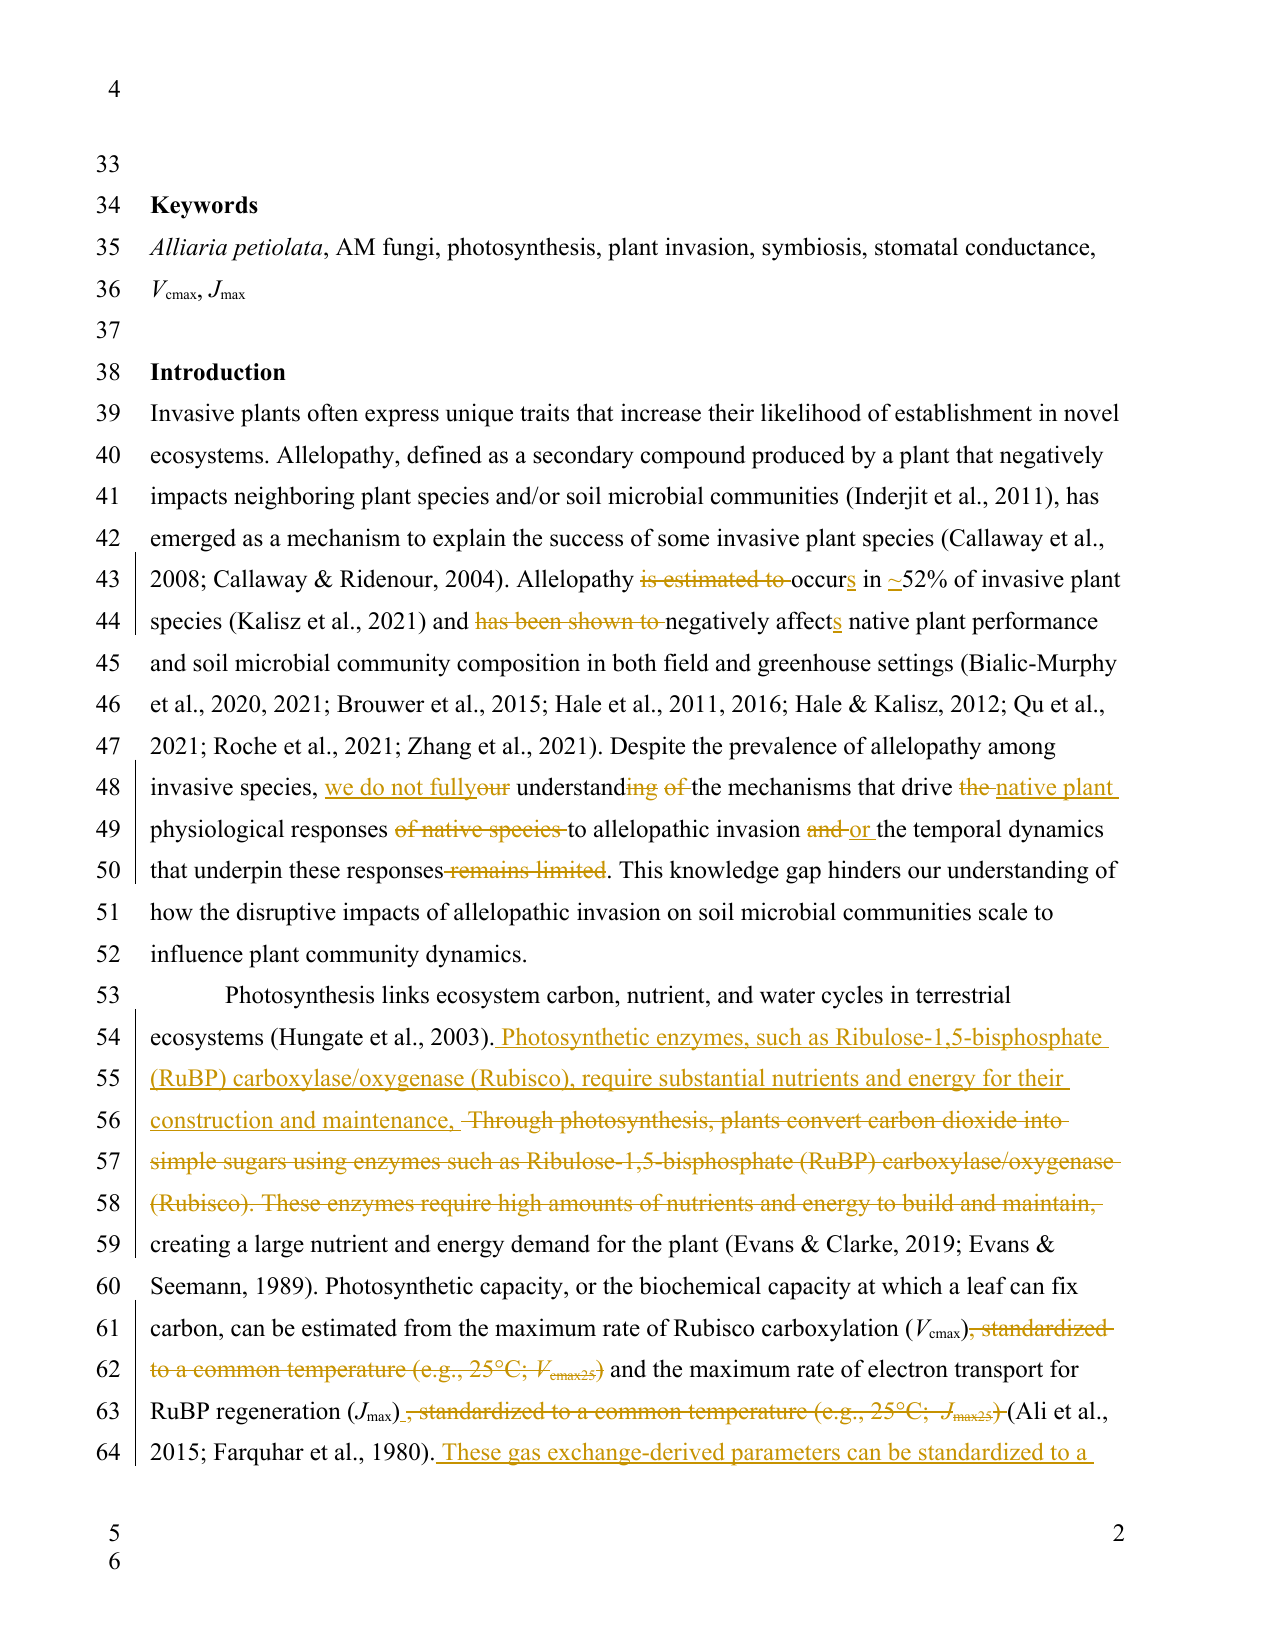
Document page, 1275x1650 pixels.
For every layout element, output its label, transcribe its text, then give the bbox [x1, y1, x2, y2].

text Keywords [150, 192, 1125, 219]
text Invasive plants often express unique traits that increase their likelihood of establishment in novel ecosystems. Allelopathy, defined as a secondary compound produced by a plant that negatively impacts neighboring plant species and/or soil microbial communities , has emerged as a mechanism to explain the success of some invasive plant species . Allelopathy occur in 52% of invasive plant species and negatively affect native plant performance and soil microbial community composition in both field and greenhouse settings . Despite the prevalence of allelopathy among invasive species, understand the mechanisms that drive physiological responses to allelopathic invasion the temporal dynamics that underpin these responses. This knowledge gap hinders our understanding of how the disruptive impacts of allelopathic invasion on soil microbial communities scale to influence plant community dynamics. [150, 399, 1125, 967]
text Introduction [150, 358, 1125, 386]
text Alliaria petiolata, AM fungi, photosynthesis, plant invasion, symbiosis, stomatal conductance, Vcmax, Jmax [150, 233, 1125, 302]
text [150, 981, 1125, 1466]
